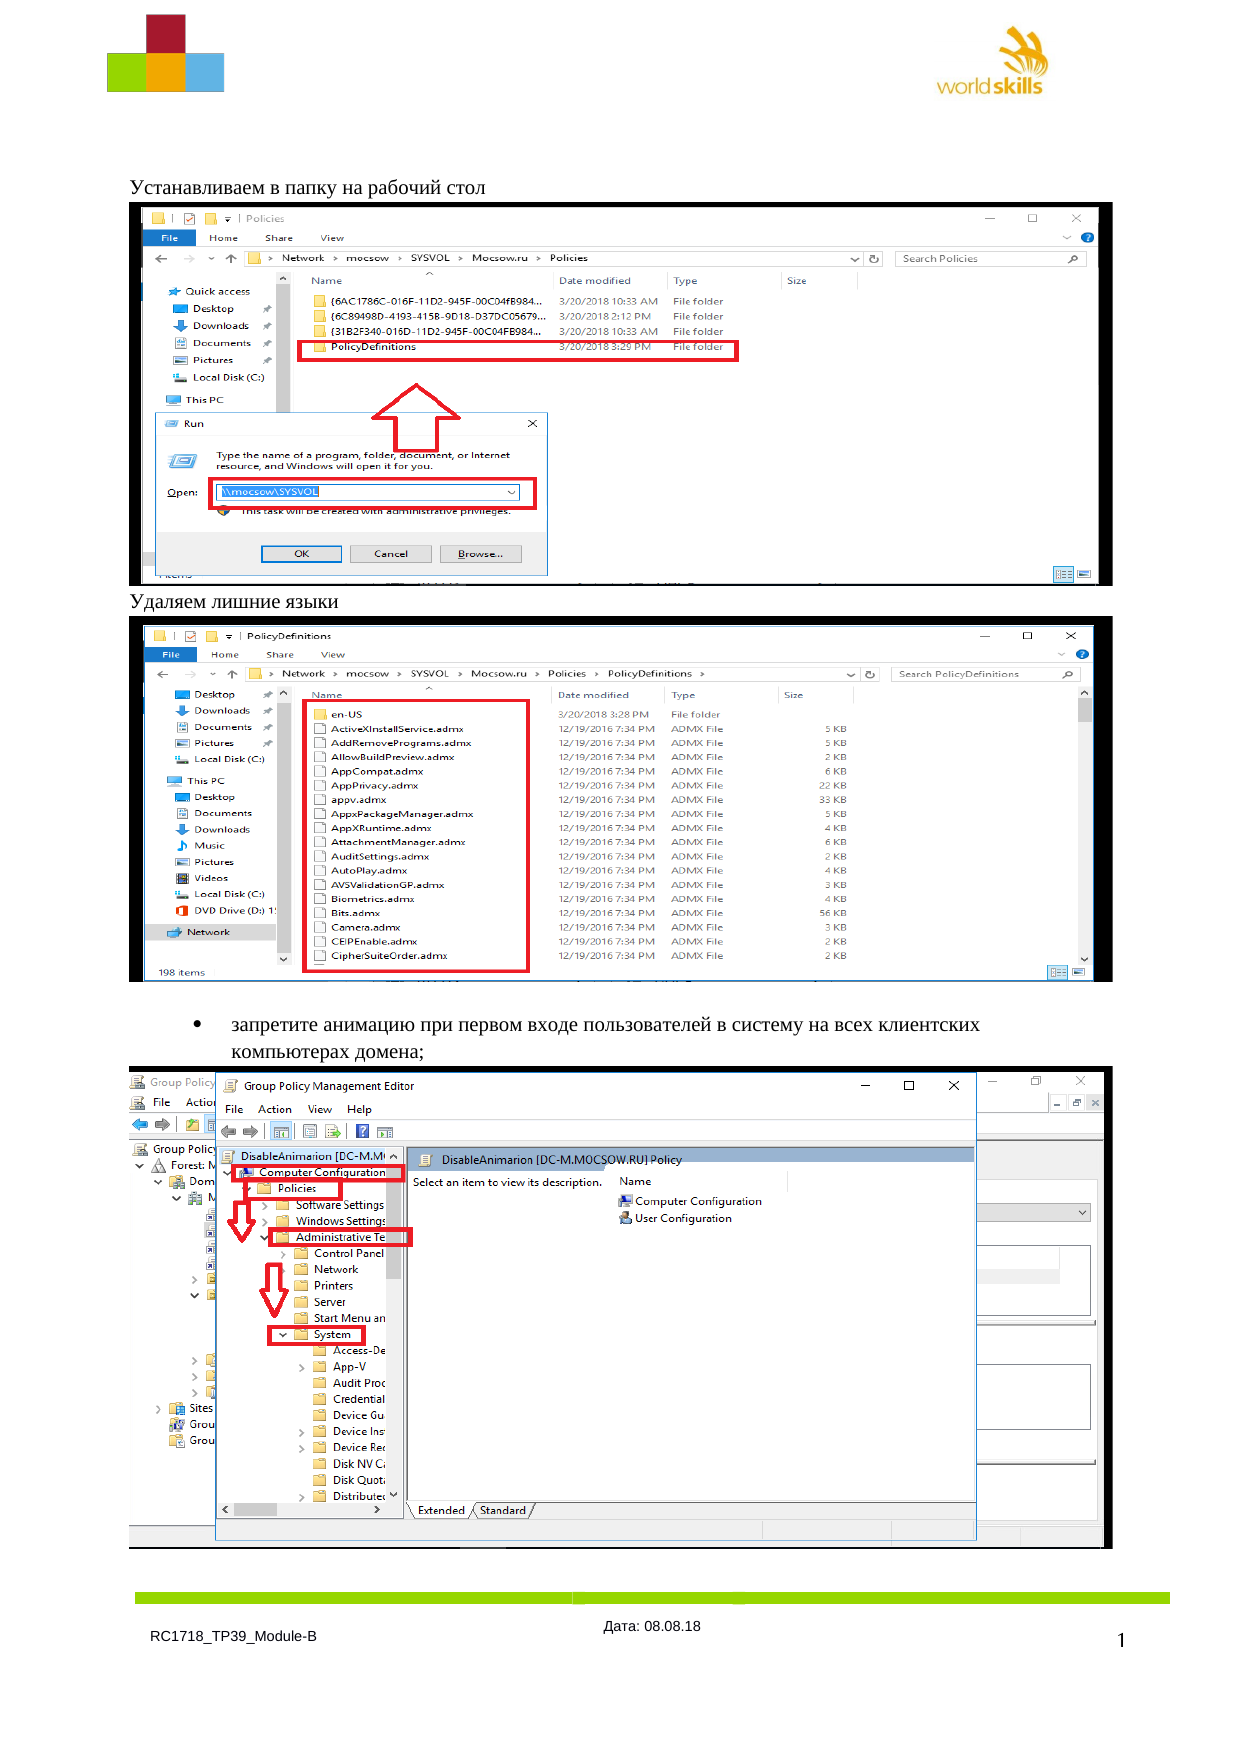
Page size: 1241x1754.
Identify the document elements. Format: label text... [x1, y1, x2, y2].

list Удаляем лишние языки [129, 589, 1090, 613]
list запретите анимацию при первом входе пользователей в систему на всех клиентских компьютерах домена; [194, 1012, 1090, 1063]
list Устанавливаем в папку на рабочий стол [129, 175, 1090, 199]
picture [129, 616, 1113, 982]
picture [106, 14, 225, 92]
picture [129, 1066, 1113, 1549]
picture [129, 202, 1113, 586]
picture [933, 22, 1056, 101]
